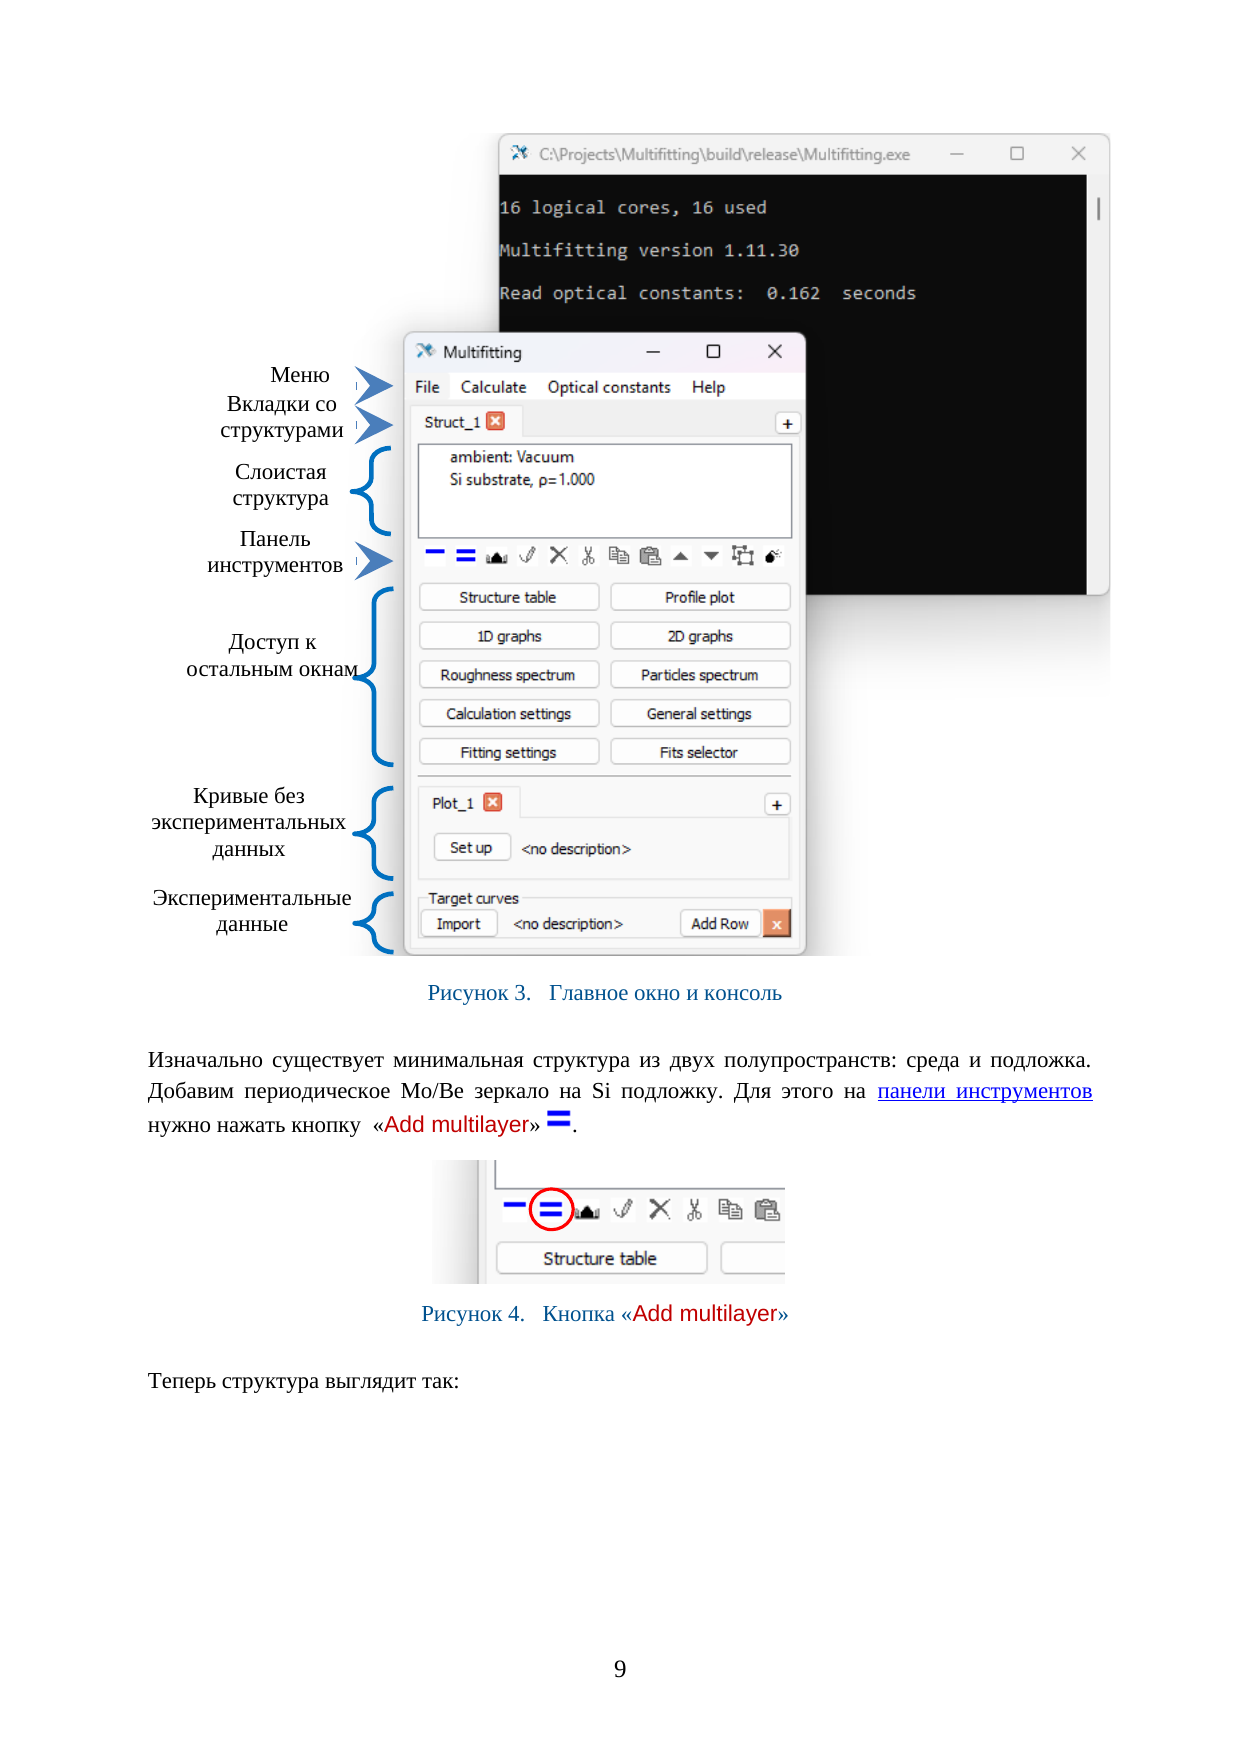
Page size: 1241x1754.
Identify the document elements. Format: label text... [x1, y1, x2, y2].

picture [331, 133, 1111, 956]
picture [432, 1160, 785, 1284]
list Изначально существует минимальная структура из двух полупространств: среда и подложка. Добавим периодическое Mo/Be зеркало на Si подложку. Для этого на панели инструментов нужно нажать кнопку «Add multilayer» . [148, 1046, 1093, 1137]
list Теперь структура выглядит так: [148, 1368, 1093, 1394]
picture [546, 1106, 572, 1133]
